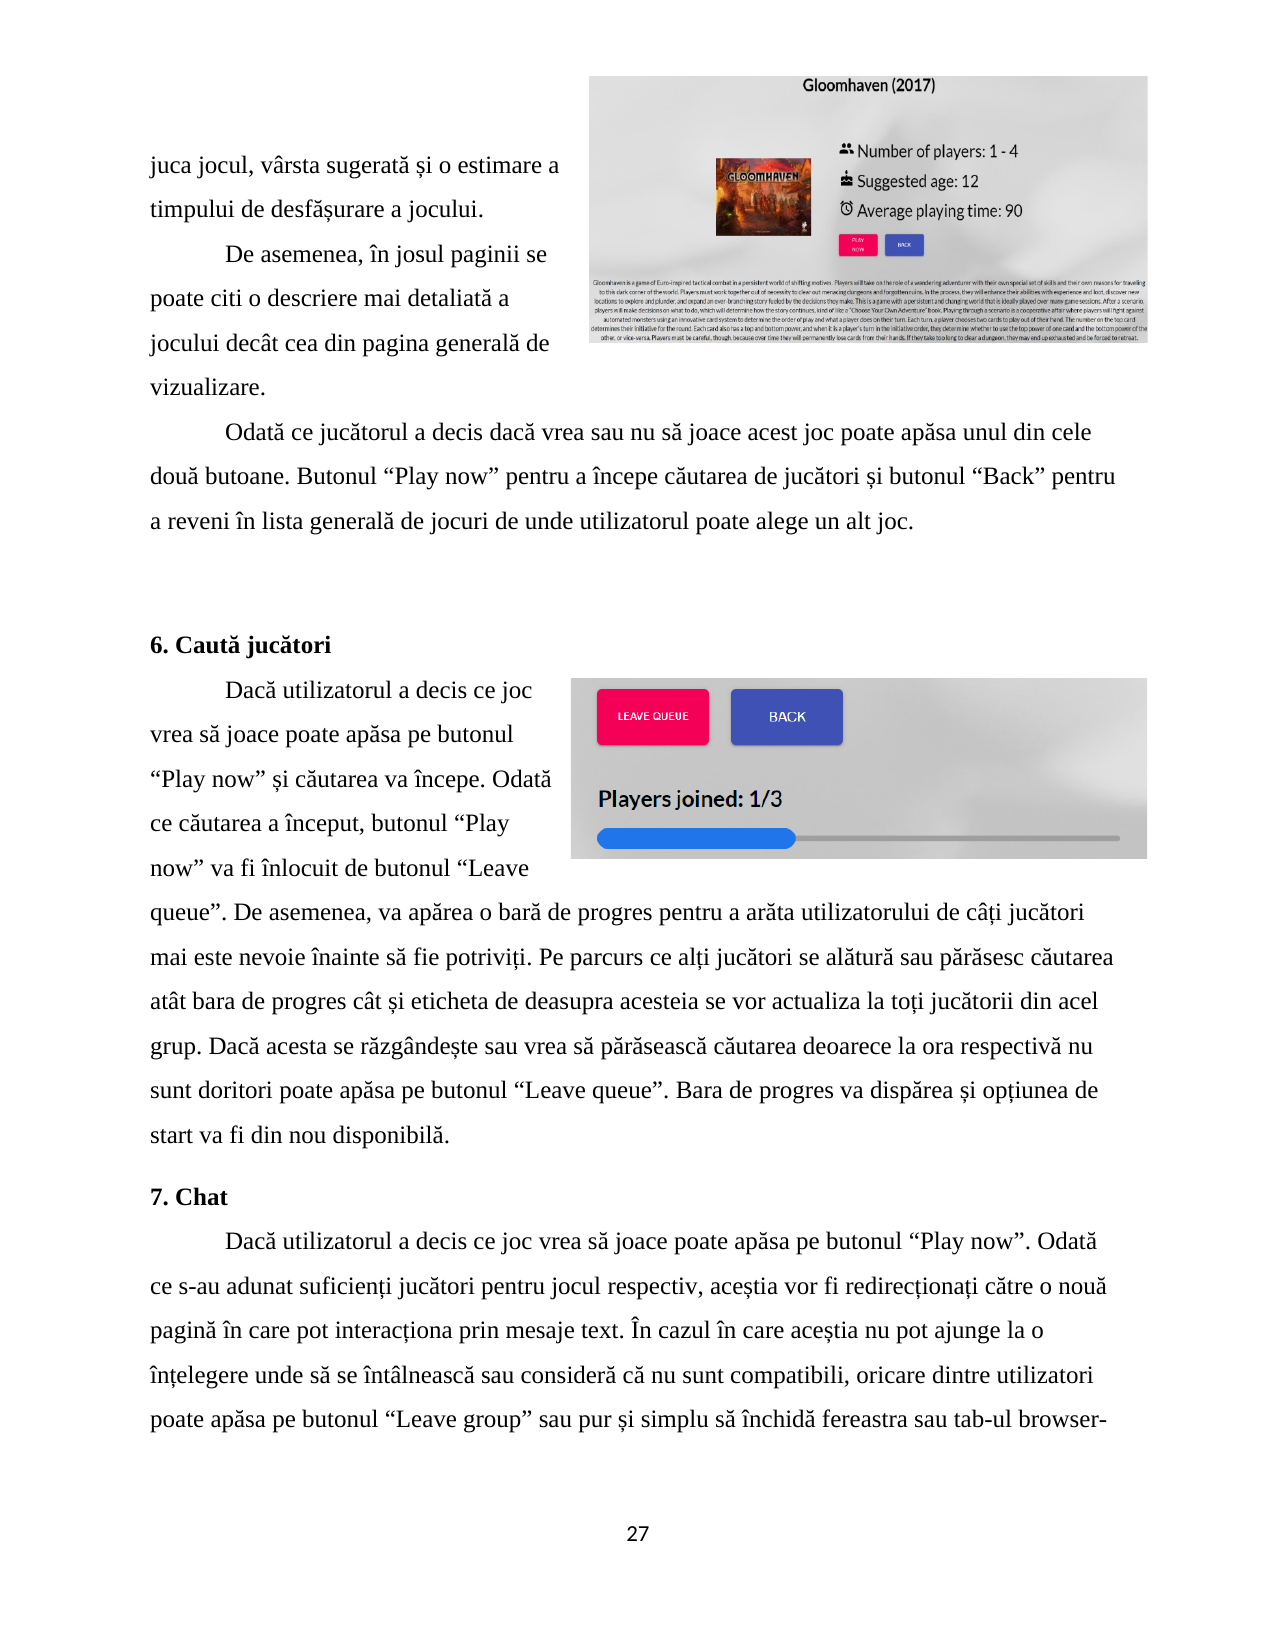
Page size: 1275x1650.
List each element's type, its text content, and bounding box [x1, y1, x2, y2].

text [150, 150, 1125, 534]
picture [589, 76, 1148, 343]
picture [570, 678, 1148, 859]
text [150, 1182, 1125, 1433]
text 6. Caută jucători Dacă utilizatorul a decis ce joc vrea să joace poate apăsa pe butonul “Play now” și căutarea va începe. Odată ce căutarea a început, butonul “Play now” va fi înlocuit de butonul “Leave queue”. De asemenea, va apărea o bară de progres pentru a arăta utilizatorului de câți jucători mai este nevoie înainte să fie potriviți. Pe parcurs ce alți jucători se alătură sau părăsesc căutarea atât bara de progres cât și eticheta de deasupra acesteia se vor actualiza la toți jucătorii din acel grup. Dacă acesta se răzgândește sau vrea să părăsească căutarea deoarece la ora respectivă nu sunt doritori poate apăsa pe butonul “Leave queue”. Bara de progres va dispărea și opțiunea de start va fi din nou disponibilă. [150, 630, 1125, 1148]
